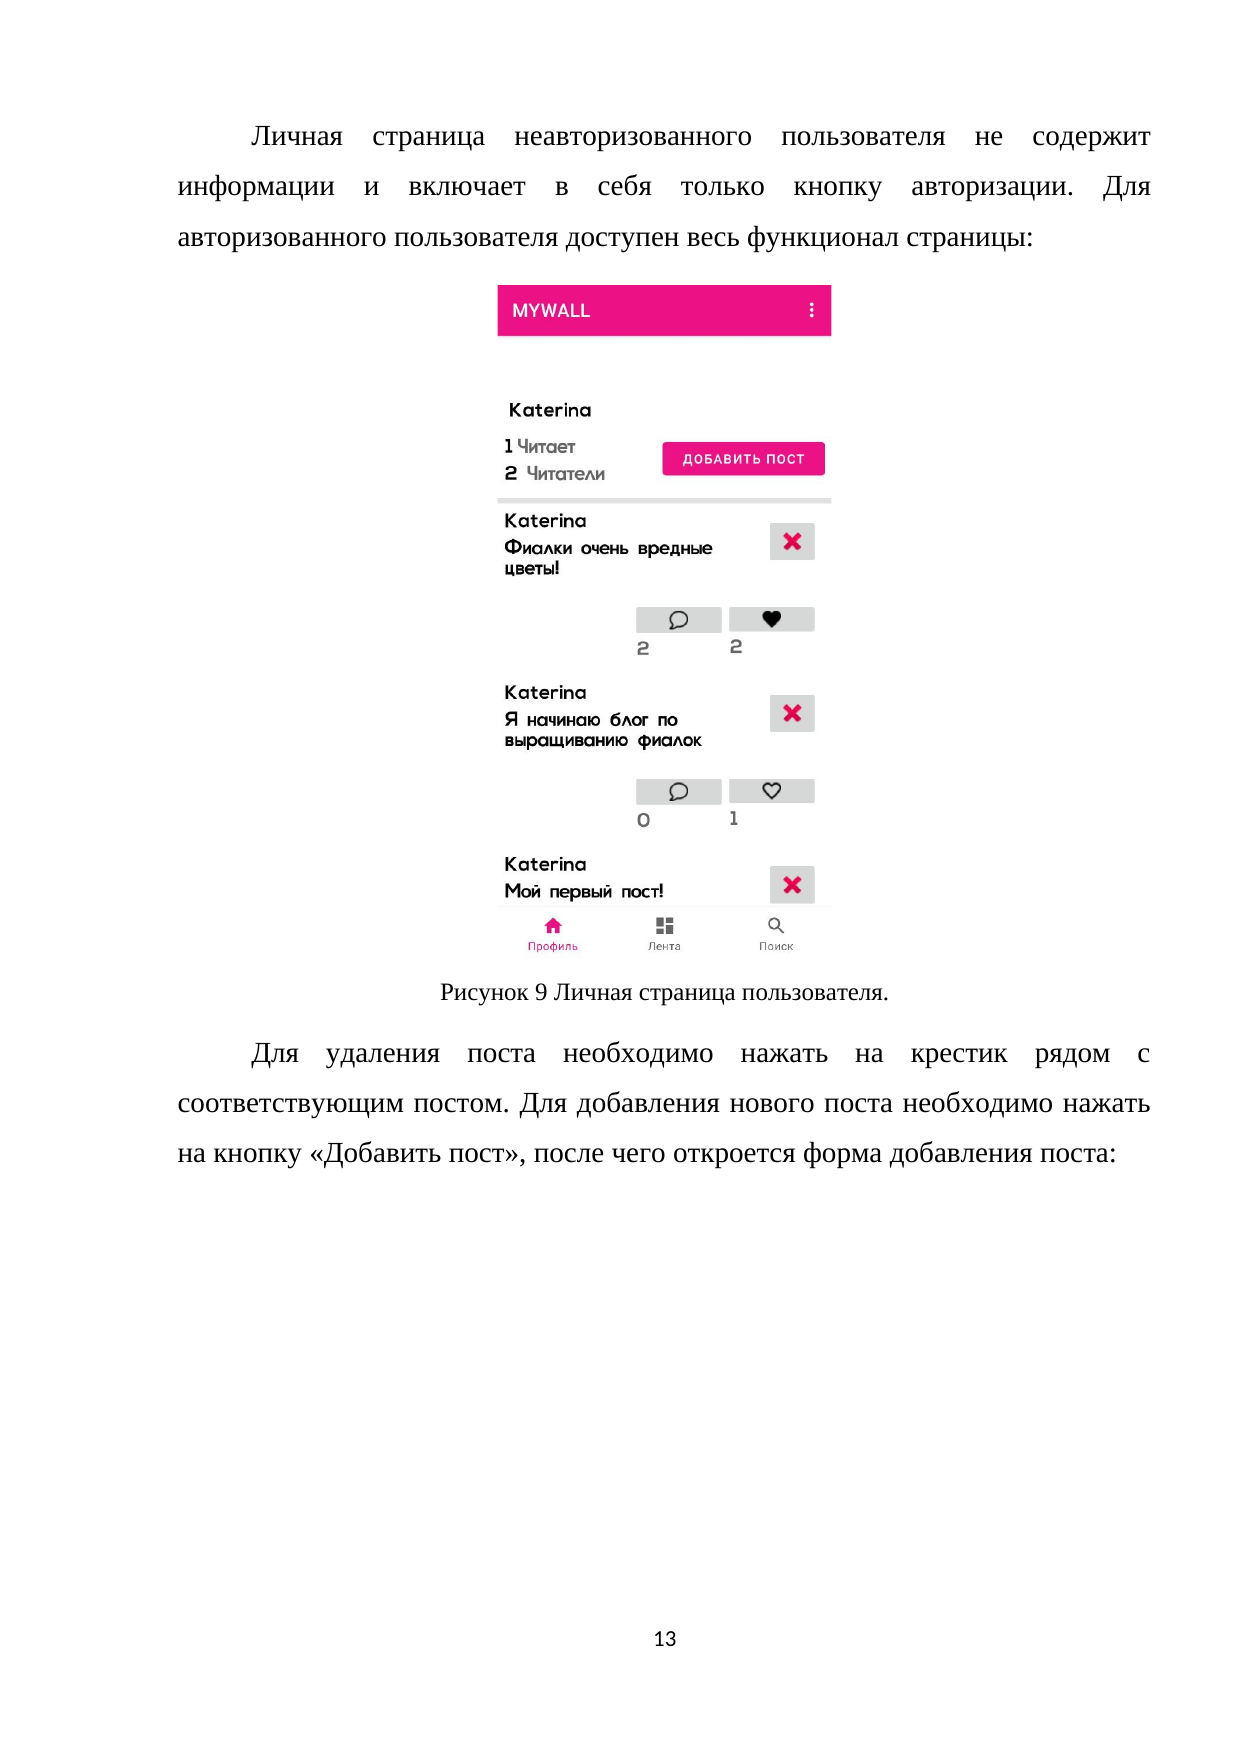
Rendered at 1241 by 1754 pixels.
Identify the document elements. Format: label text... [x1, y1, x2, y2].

picture [497, 285, 832, 958]
text Для удаления поста необходимо нажать на крестик рядом с соответствующим постом. Для добавления нового поста необходимо нажать на кнопку «Добавить пост», после чего откроется форма добавления поста: [177, 1035, 1152, 1169]
text Рисунок 9 Личная страница пользователя. [177, 977, 1152, 1006]
text Личная страница неавторизованного пользователя не содержит информации и включает в себя только кнопку авторизации. Для авторизованного пользователя доступен весь функционал страницы: [177, 118, 1152, 252]
